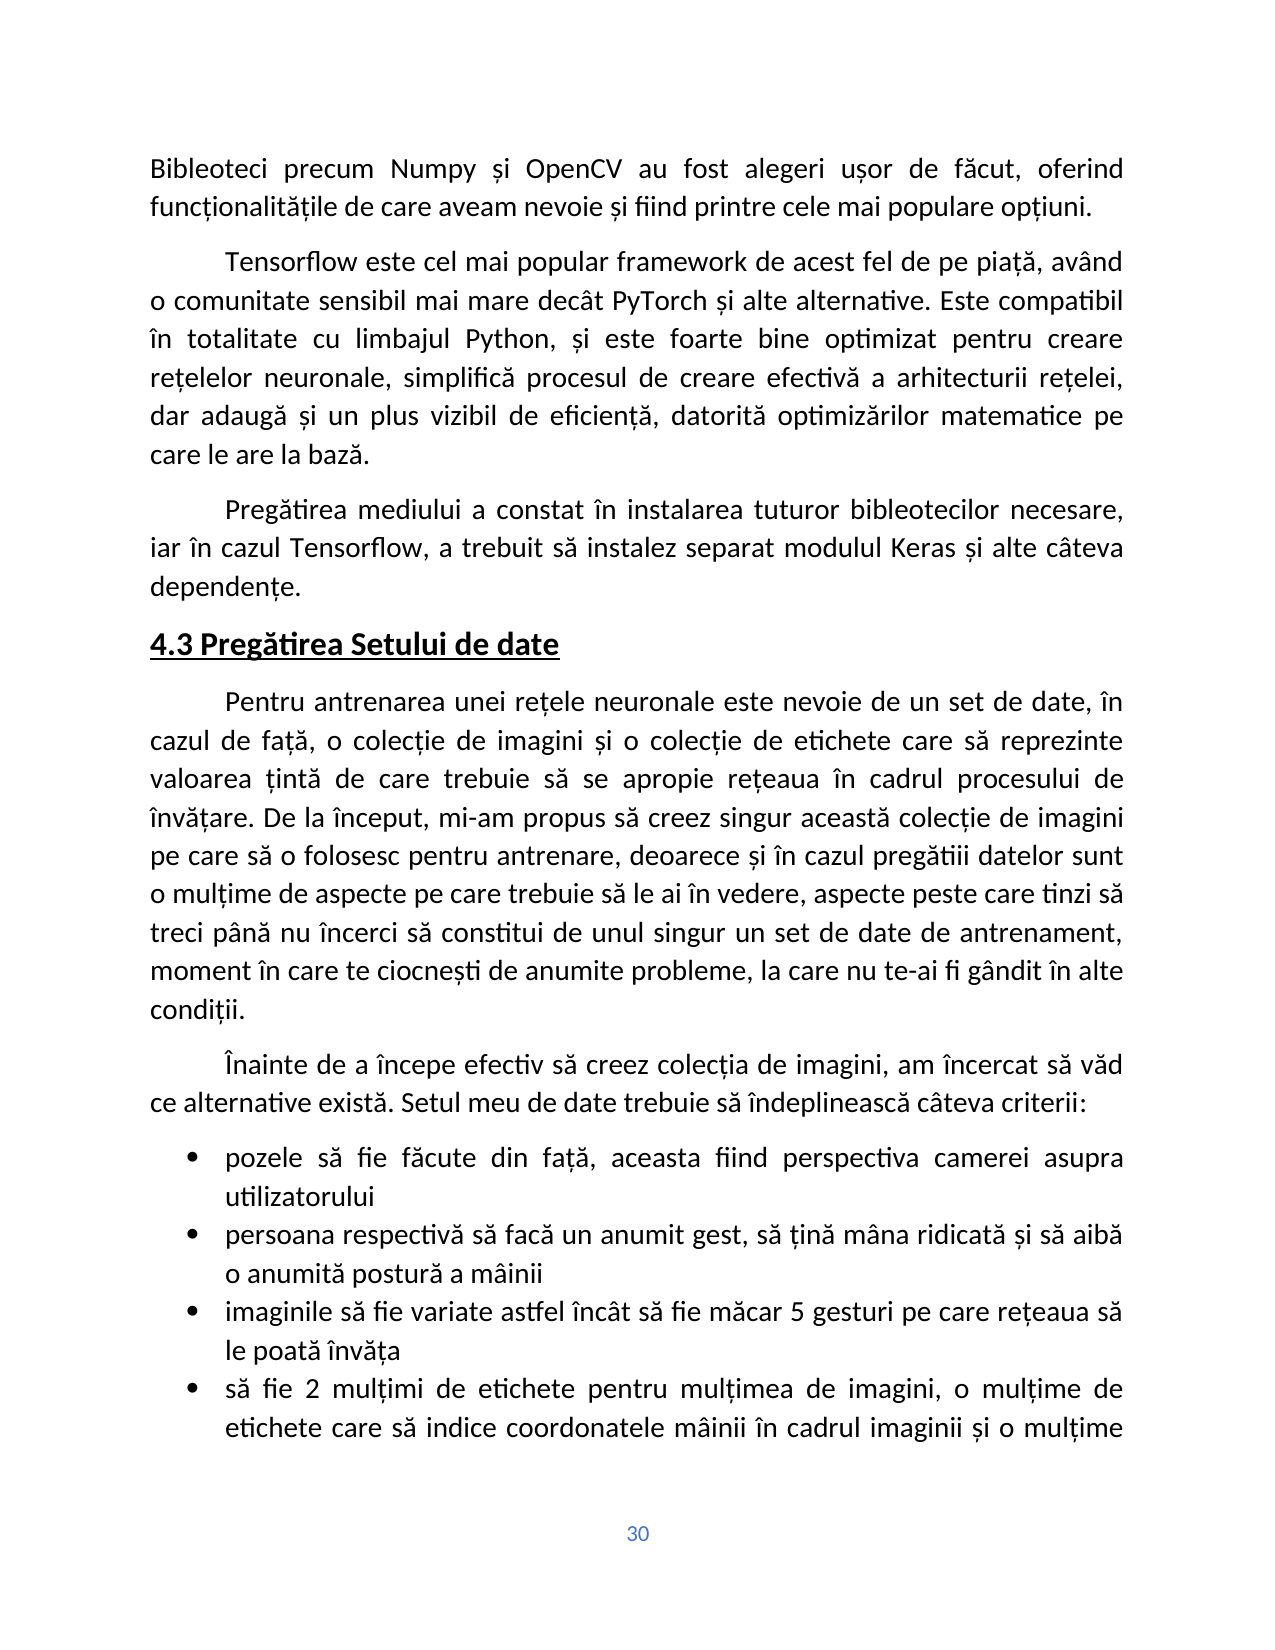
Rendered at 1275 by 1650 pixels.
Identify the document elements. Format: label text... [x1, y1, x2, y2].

list pozele să fie făcute din față, aceasta fiind perspectiva camerei asupra utilizatorului [187, 1139, 1125, 1214]
text Pentru antrenarea unei rețele neuronale este nevoie de un set de date, în cazul de față, o colecție de imagini și o colecție de etichete care să reprezinte valoarea țintă de care trebuie să se apropie rețeaua în cadrul procesului de învățare. De la început, mi-am propus să creez singur această colecție de imagini pe care să o folosesc pentru antrenare, deoarece și în cazul pregătiii datelor sunt o mulțime de aspecte pe care trebuie să le ai în vedere, aspecte peste care tinzi să treci până nu încerci să constitui de unul singur un set de date de antrenament, moment în care te ciocnești de anumite probleme, la care nu te-ai fi gândit în alte condiții. [150, 683, 1125, 1027]
text Tensorflow este cel mai popular framework de acest fel de pe piață, având o comunitate sensibil mai mare decât PyTorch și alte alternative. Este compatibil în totalitate cu limbajul Python, și este foarte bine optimizat pentru creare rețelelor neuronale, simplifică procesul de creare efectivă a arhitecturii rețelei, dar adaugă și un plus vizibil de eficiență, datorită optimizărilor matematice pe care le are la bază. [150, 243, 1125, 471]
text Înainte de a începe efectiv să creez colecția de imagini, am încercat să văd ce alternative există. Setul meu de date trebuie să îndeplinească câteva criterii: [150, 1046, 1125, 1120]
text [150, 150, 1125, 224]
text 4.3 Pregătirea Setului de date [150, 623, 1125, 663]
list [187, 1370, 1125, 1444]
text Pregătirea mediului a constat în instalarea tuturor bibleotecilor necesare, iar în cazul Tensorflow, a trebuit să instalez separat modulul Keras și alte câteva dependențe. [150, 491, 1125, 603]
list imaginile să fie variate astfel încât să fie măcar 5 gesturi pe care rețeaua să le poată învăța [187, 1293, 1125, 1367]
list persoana respectivă să facă un anumit gest, să țină mâna ridicată și să aibă o anumită postură a mâinii [187, 1216, 1125, 1291]
